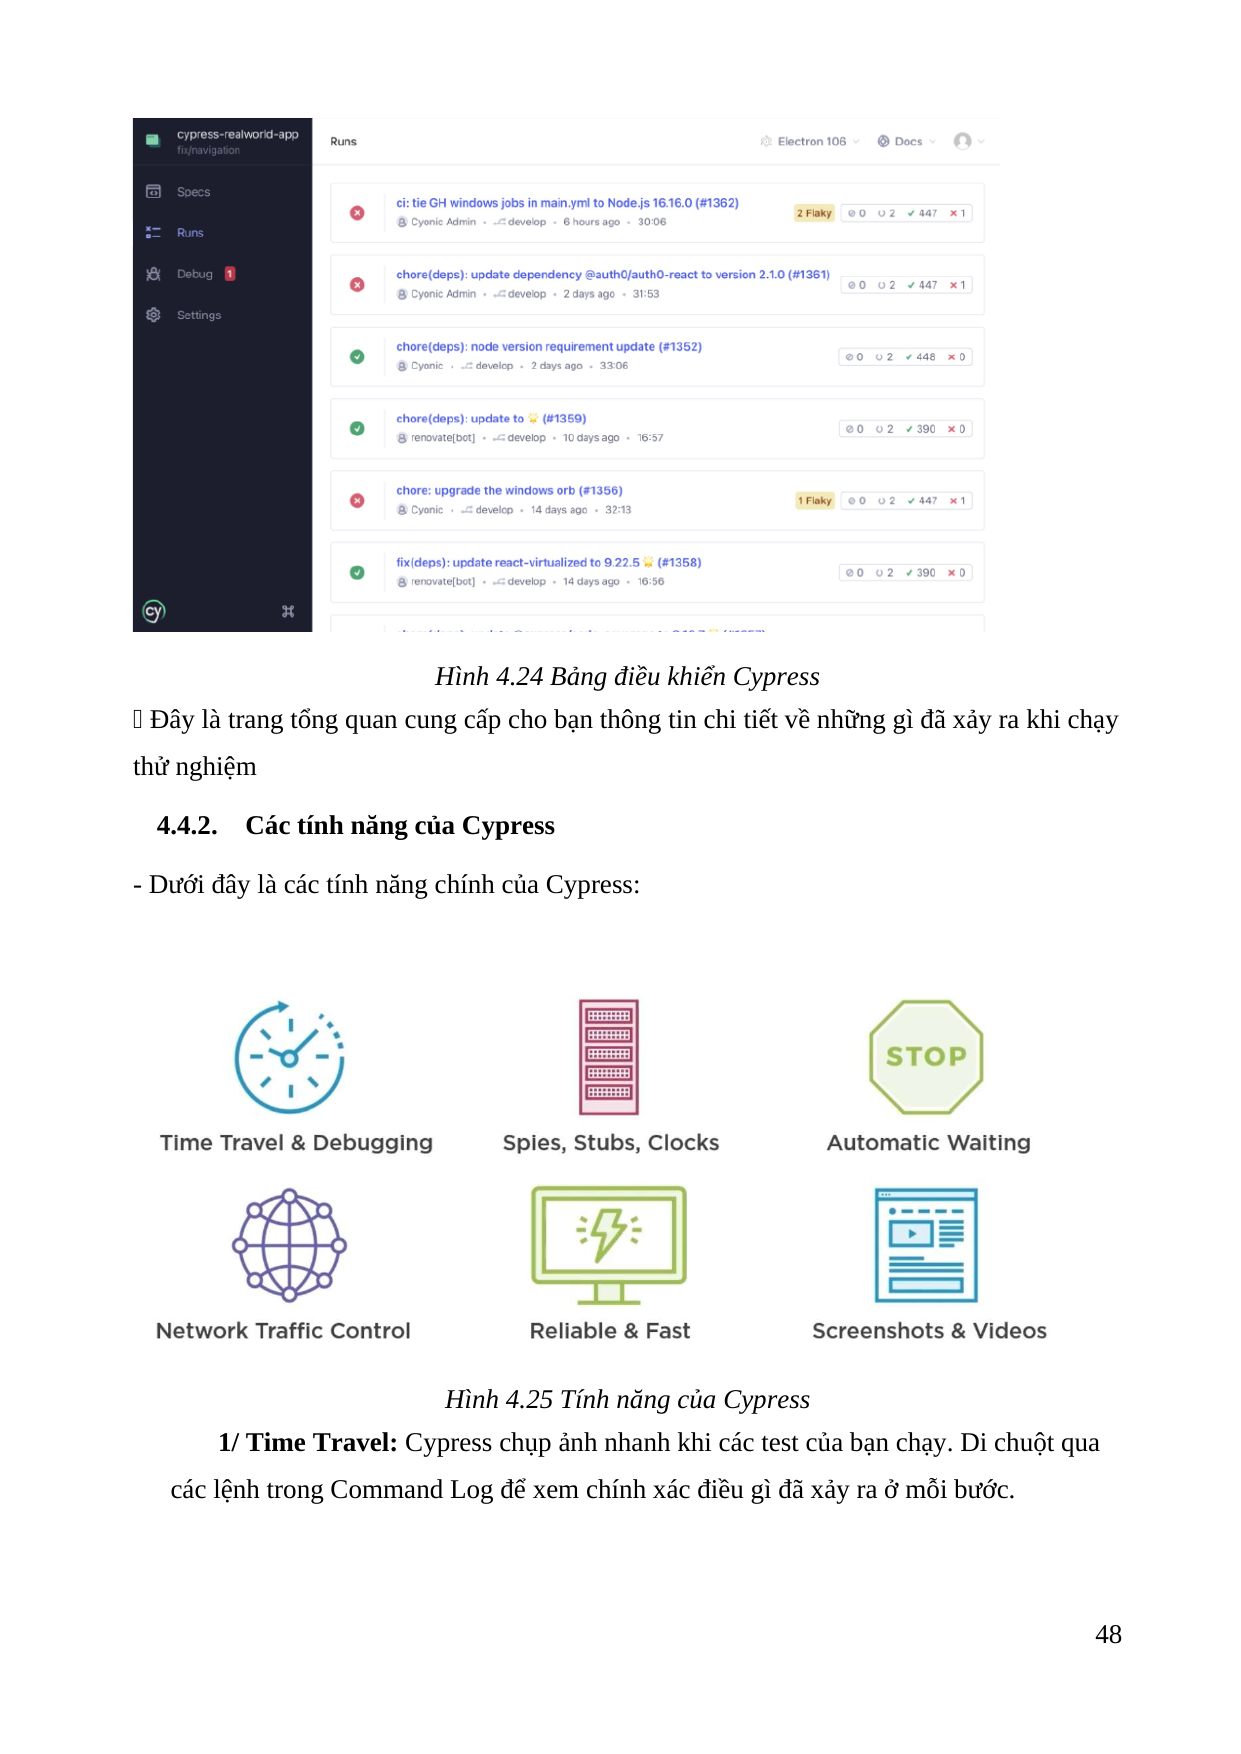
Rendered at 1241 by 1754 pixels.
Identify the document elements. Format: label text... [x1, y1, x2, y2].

text - Dưới đây là các tính năng chính của Cypress: [133, 868, 1122, 900]
picture [132, 118, 1001, 632]
text Đây là trang tổng quan cung cấp cho bạn thông tin chi tiết về những gì đã xảy ra khi chạy thử nghiệm [133, 703, 1122, 781]
picture [132, 986, 1078, 1355]
subtitle Các tính năng của Cypress [157, 809, 1122, 841]
text 1/ Time Travel: Cypress chụp ảnh nhanh khi các test của bạn chạy. Di chuột qua các lệnh trong Command Log để xem chính xác điều gì đã xảy ra ở mỗi bước. [170, 1426, 1122, 1504]
